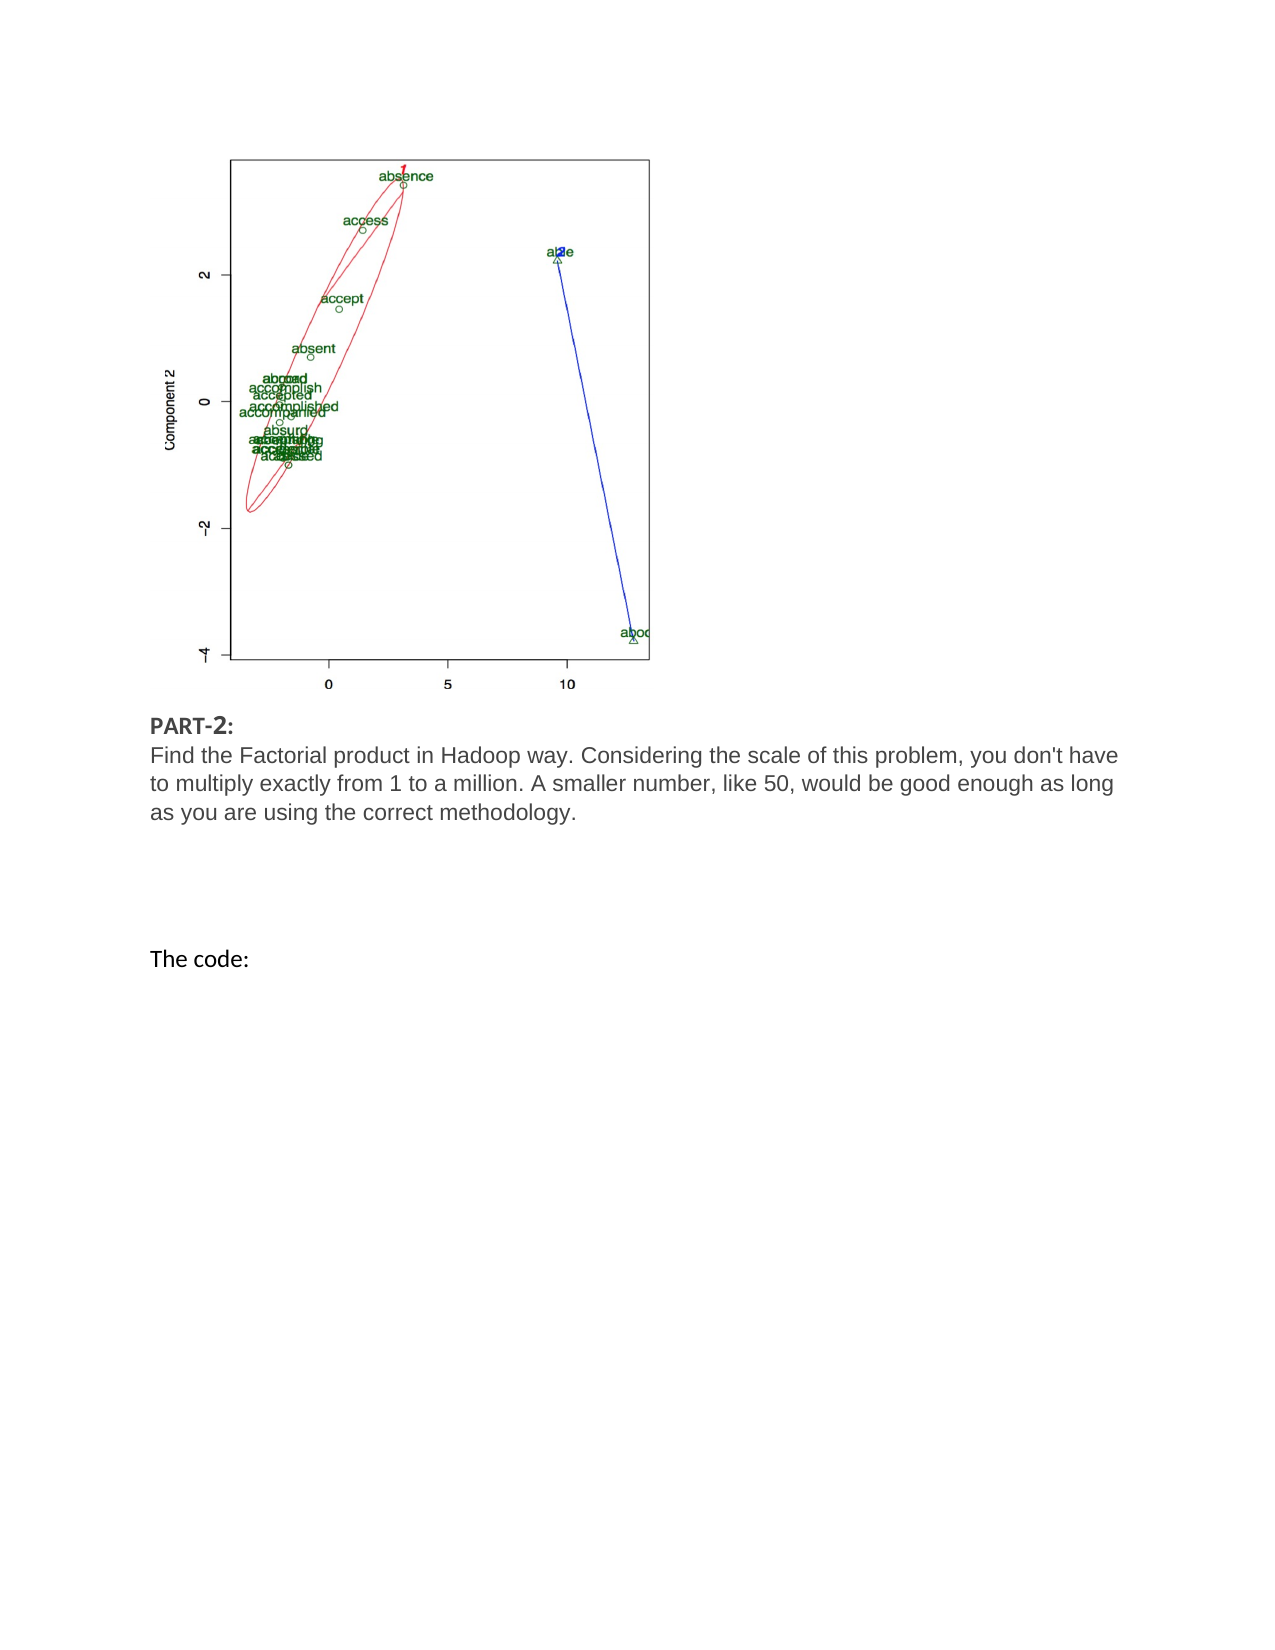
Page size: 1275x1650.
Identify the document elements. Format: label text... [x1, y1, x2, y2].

text PART-2: [150, 708, 1125, 742]
picture [150, 150, 654, 689]
text Find the Factorial product in Hadoop way. Considering the scale of this problem, you don't have to multiply exactly from 1 to a million. A smaller number, like 50, would be good enough as long as you are using the correct methodology. [150, 742, 1125, 825]
text The code: [150, 943, 1125, 973]
